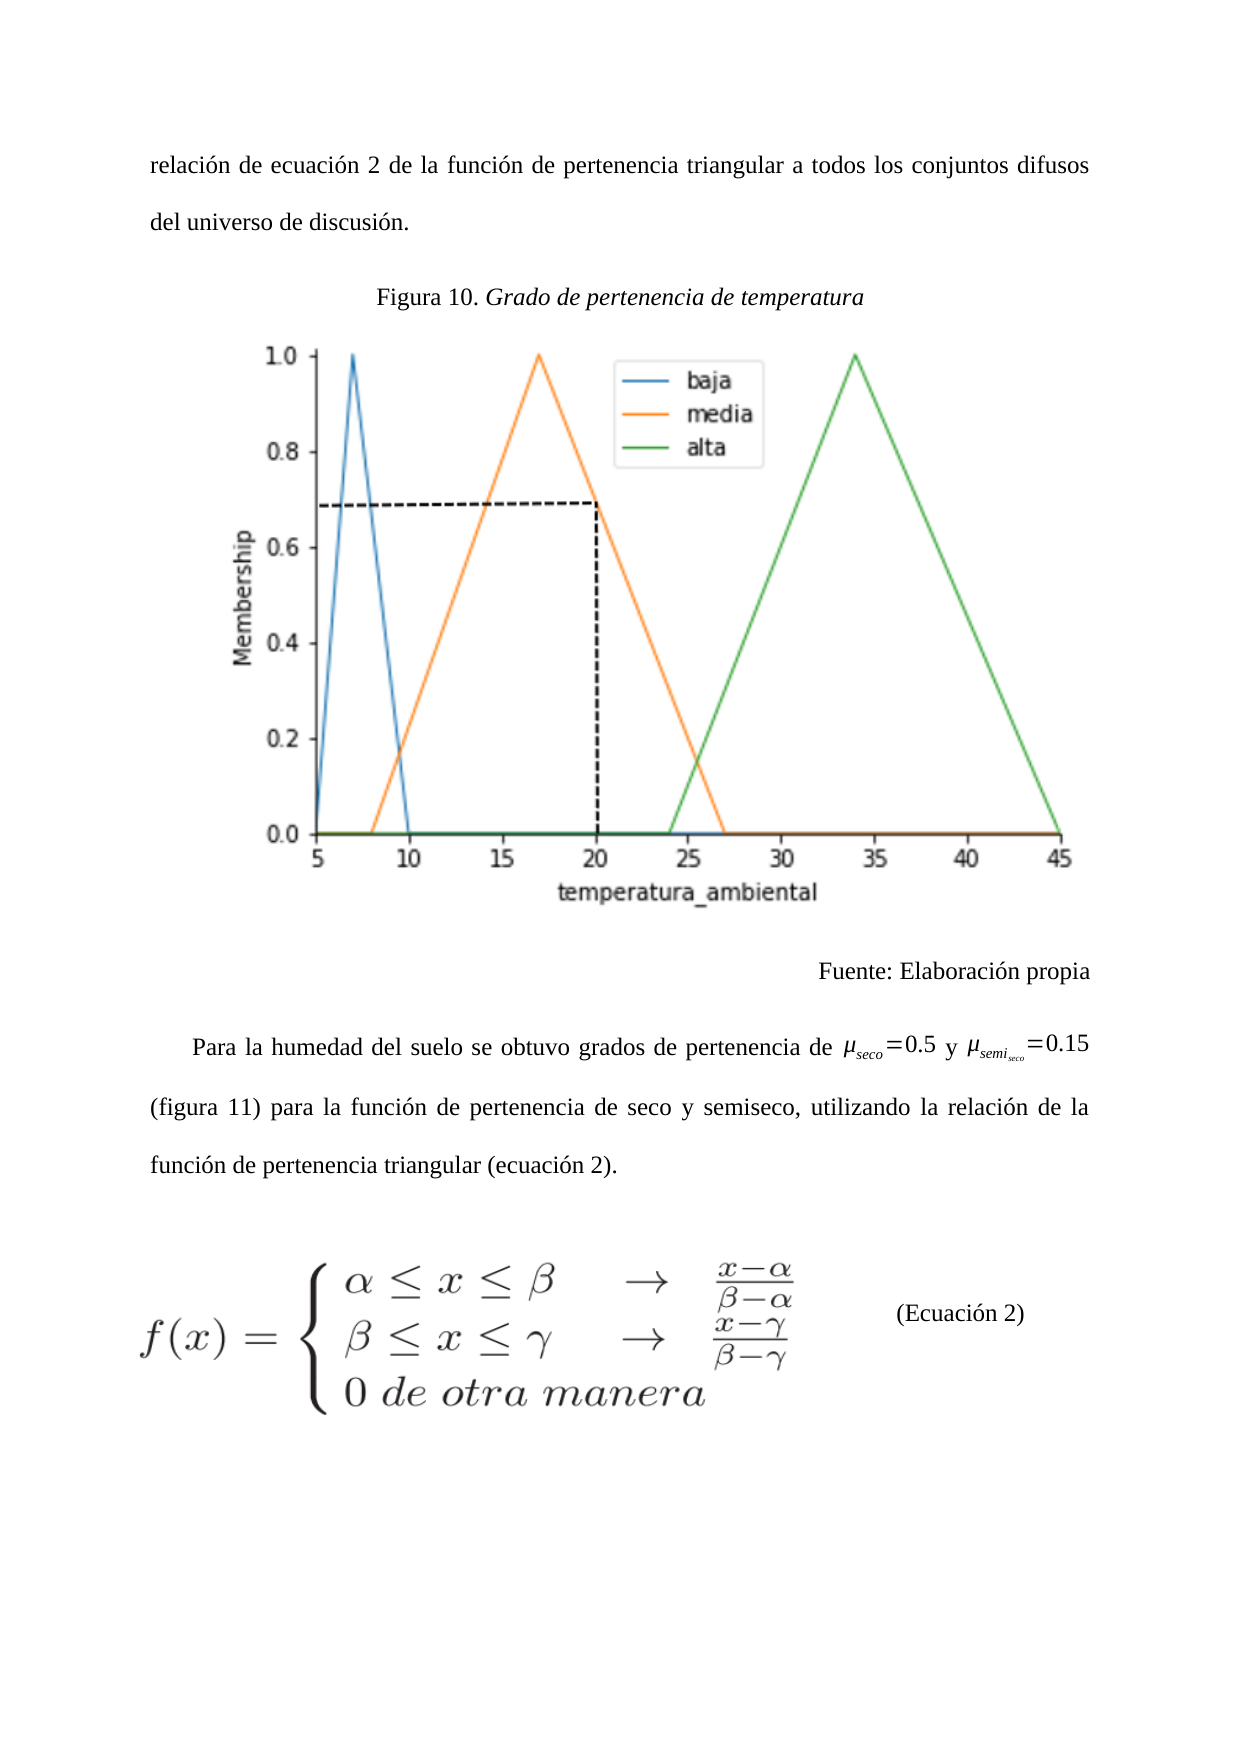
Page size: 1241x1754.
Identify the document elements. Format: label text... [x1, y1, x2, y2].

picture [221, 325, 1091, 927]
text Figura 10. Grado de pertenencia de temperatura [150, 282, 1090, 310]
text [150, 150, 1090, 236]
text Para la humedad del suelo se obtuvo grados de pertenencia de y (figura 11) para la función de pertenencia de seco y semiseco, utilizando la relación de la función de pertenencia triangular (ecuación 2). [150, 1030, 1090, 1178]
picture [133, 1232, 878, 1436]
text (Ecuación 2) [150, 1298, 1090, 1493]
